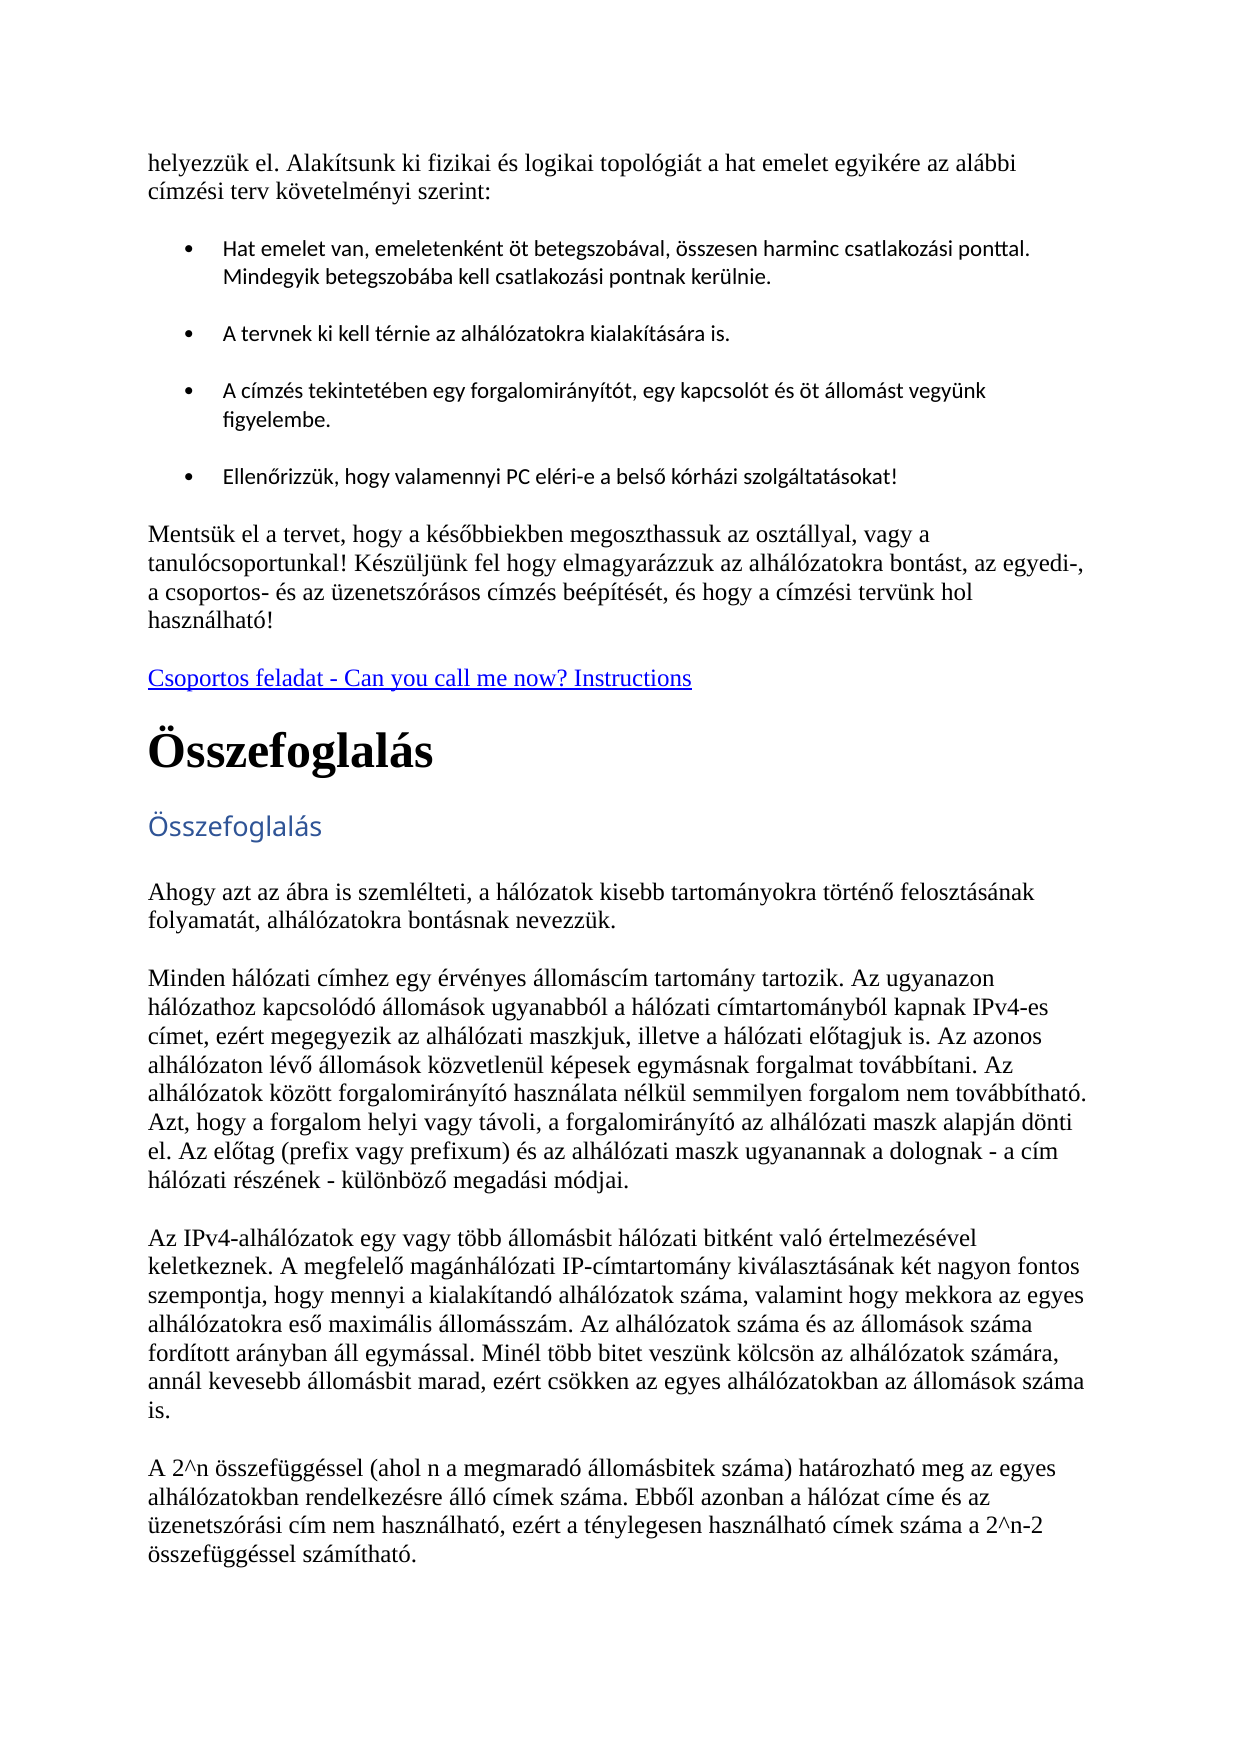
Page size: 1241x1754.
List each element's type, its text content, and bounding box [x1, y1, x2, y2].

text Mentsük el a tervet, hogy a későbbiekben megoszthassuk az osztállyal, vagy a tanulócsoportunkal! Készüljünk fel hogy elmagyarázzuk az alhálózatokra bontást, az egyedi-, a csoportos- és az üzenetszórásos címzés beépítését, és hogy a címzési tervünk hol használható! [148, 519, 1093, 634]
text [148, 148, 1093, 205]
text Az IPv4-alhálózatok egy vagy több állomásbit hálózati bitként való értelmezésével keletkeznek. A megfelelő magánhálózati IP-címtartomány kiválasztásának két nagyon fontos szempontja, hogy mennyi a kialakítandó alhálózatok száma, valamint hogy mekkora az egyes alhálózatokra eső maximális állomásszám. Az alhálózatok száma és az állomások száma fordított arányban áll egymással. Minél több bitet veszünk kölcsön az alhálózatok számára, annál kevesebb állomásbit marad, ezért csökken az egyes alhálózatokban az állomások száma is. [148, 1223, 1093, 1424]
subtitle Összefoglalás [148, 808, 1093, 845]
list Ellenőrizzük, hogy valamennyi PC eléri-e a belső kórházi szolgáltatásokat! [185, 462, 1093, 490]
list A címzés tekintetében egy forgalomirányítót, egy kapcsolót és öt állomást vegyünk figyelembe. [185, 377, 1093, 433]
text Ahogy azt az ábra is szemlélteti, a hálózatok kisebb tartományokra történő felosztásának folyamatát, alhálózatokra bontásnak nevezzük. [148, 877, 1093, 934]
text Csoportos feladat - Can you call me now? Instructions [148, 663, 1093, 692]
text A 2^n összefüggéssel (ahol n a megmaradó állomásbitek száma) határozható meg az egyes alhálózatokban rendelkezésre álló címek száma. Ebből azonban a hálózat címe és az üzenetszórási cím nem használható, ezért a ténylegesen használható címek száma a 2^n-2 összefüggéssel számítható. [148, 1453, 1093, 1568]
text Minden hálózati címhez egy érvényes állomáscím tartomány tartozik. Az ugyanazon hálózathoz kapcsolódó állomások ugyanabból a hálózati címtartományból kapnak IPv4-es címet, ezért megegyezik az alhálózati maszkjuk, illetve a hálózati előtagjuk is. Az azonos alhálózaton lévő állomások közvetlenül képesek egymásnak forgalmat továbbítani. Az alhálózatok között forgalomirányító használata nélkül semmilyen forgalom nem továbbítható. Azt, hogy a forgalom helyi vagy távoli, a forgalomirányító az alhálózati maszk alapján dönti el. Az előtag (prefix vagy prefixum) és az alhálózati maszk ugyanannak a dolognak - a cím hálózati részének - különböző megadási módjai. [148, 963, 1093, 1193]
subtitle Összefoglalás [148, 721, 1093, 779]
list Hat emelet van, emeletenként öt betegszobával, összesen harminc csatlakozási ponttal. Mindegyik betegszobába kell csatlakozási pontnak kerülnie. [185, 234, 1093, 290]
list A tervnek ki kell térnie az alhálózatokra kialakítására is. [185, 319, 1093, 347]
